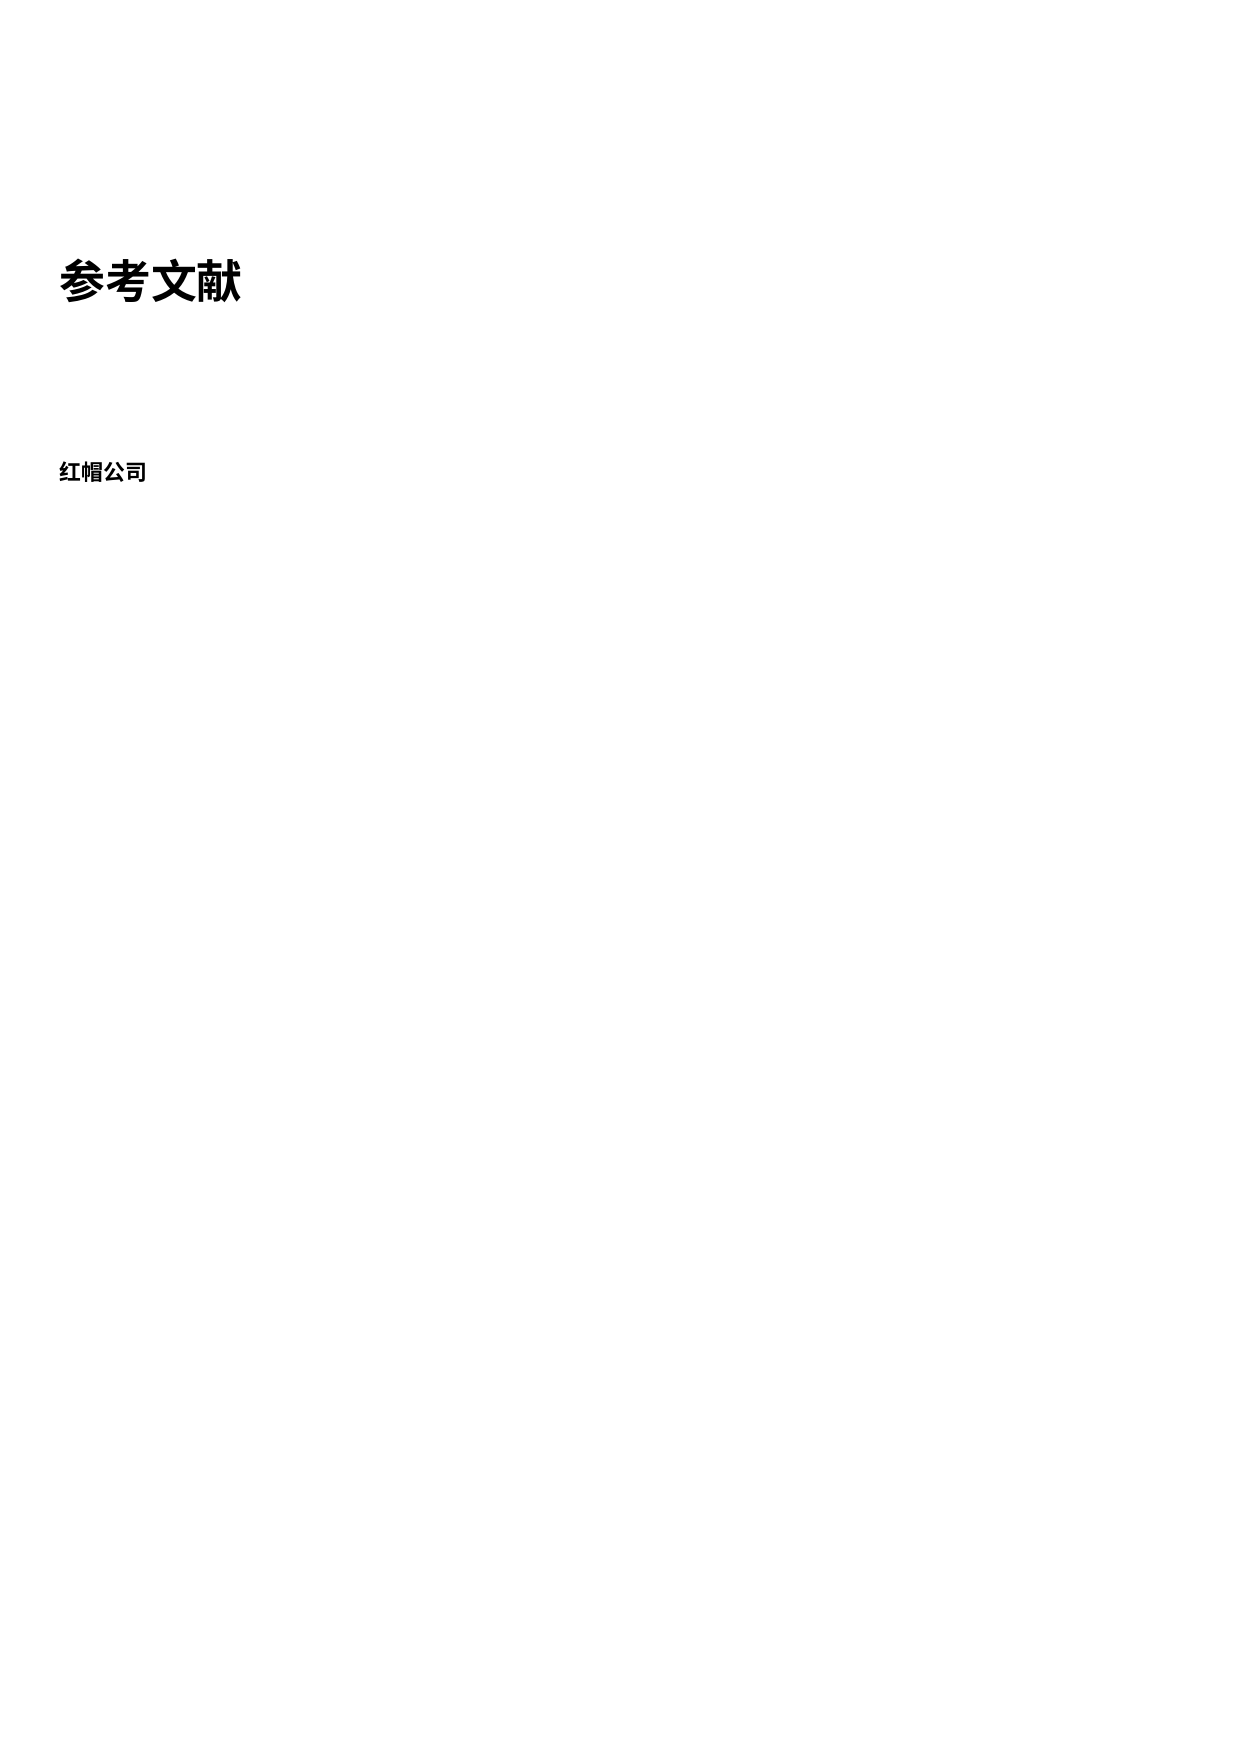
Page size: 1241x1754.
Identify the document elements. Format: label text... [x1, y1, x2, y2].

text 红帽公司 [59, 454, 1181, 487]
subtitle 参考文献 [59, 230, 1181, 327]
